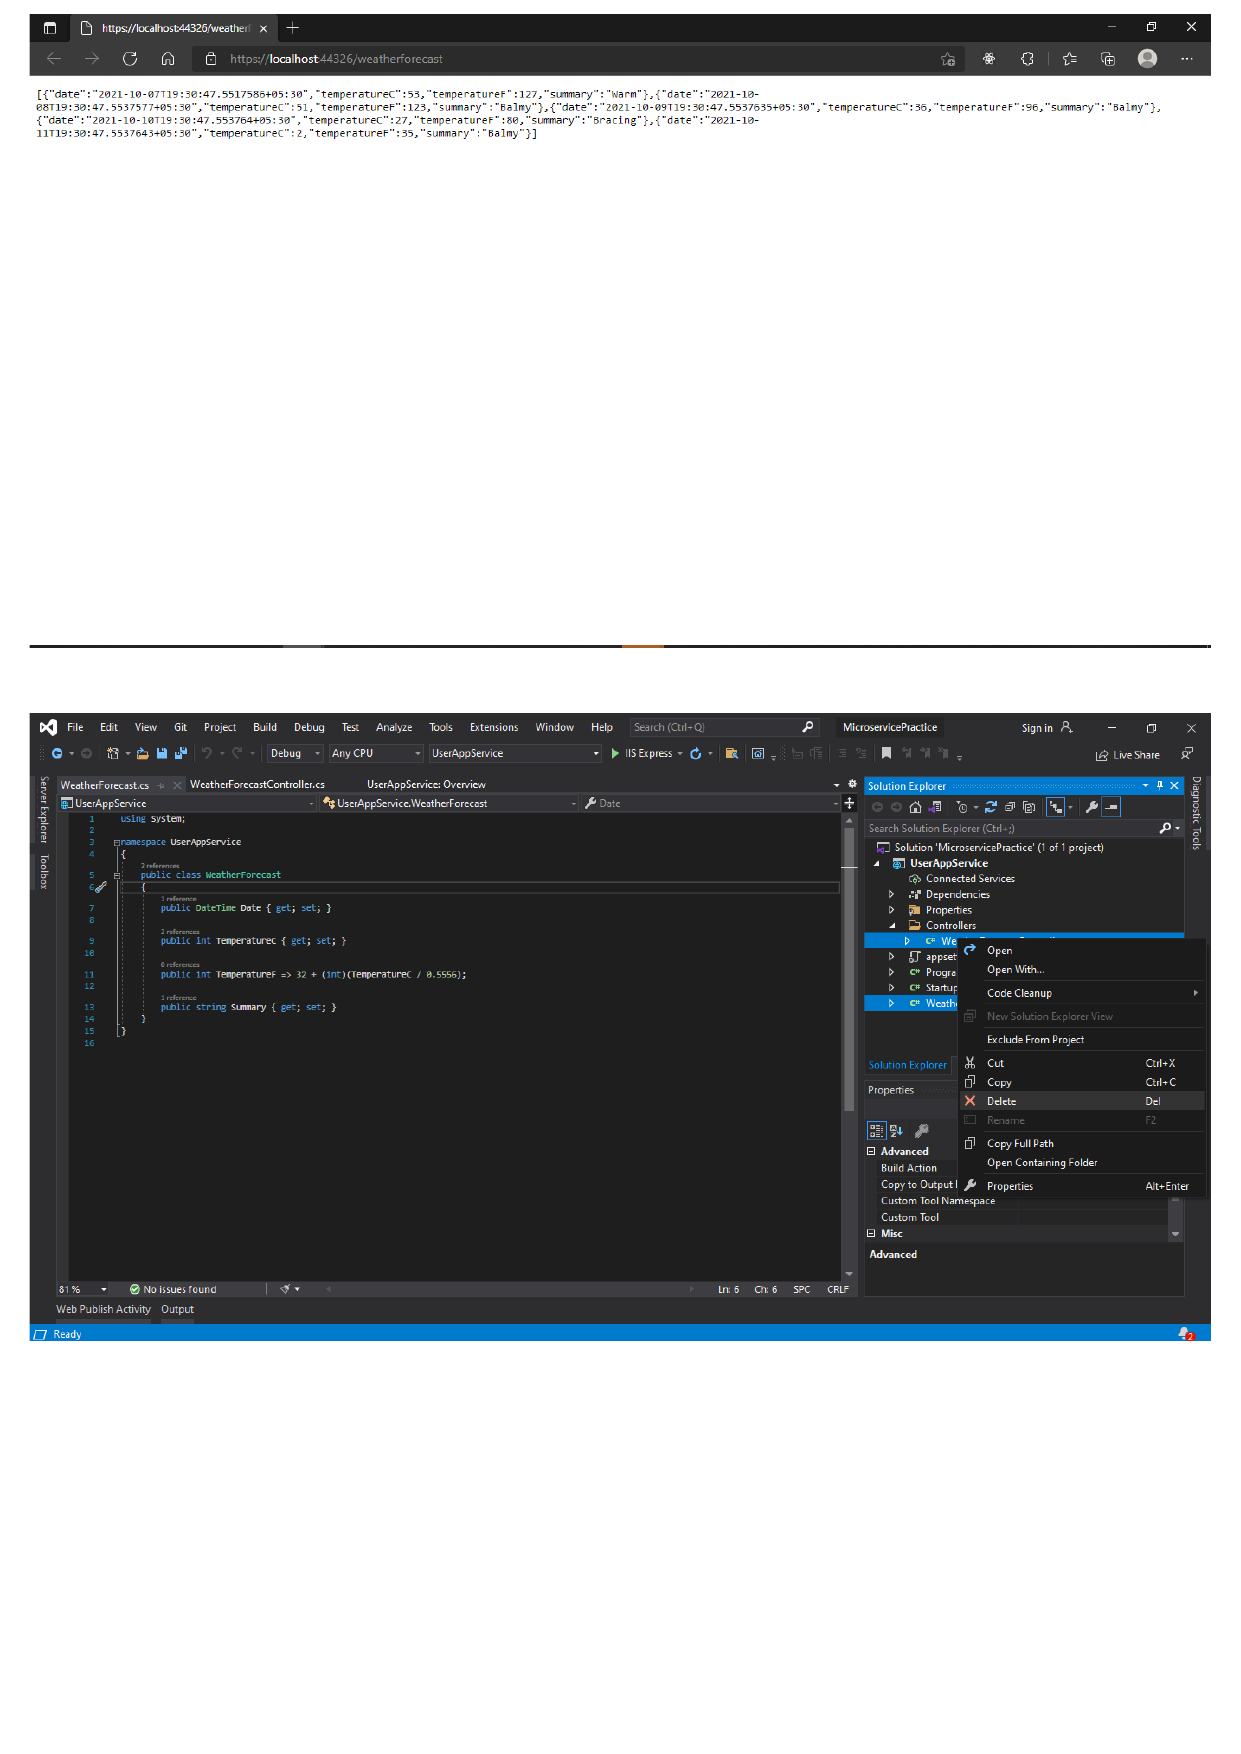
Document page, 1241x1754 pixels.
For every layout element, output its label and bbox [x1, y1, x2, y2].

picture [29, 713, 1211, 1341]
picture [29, 14, 1211, 648]
